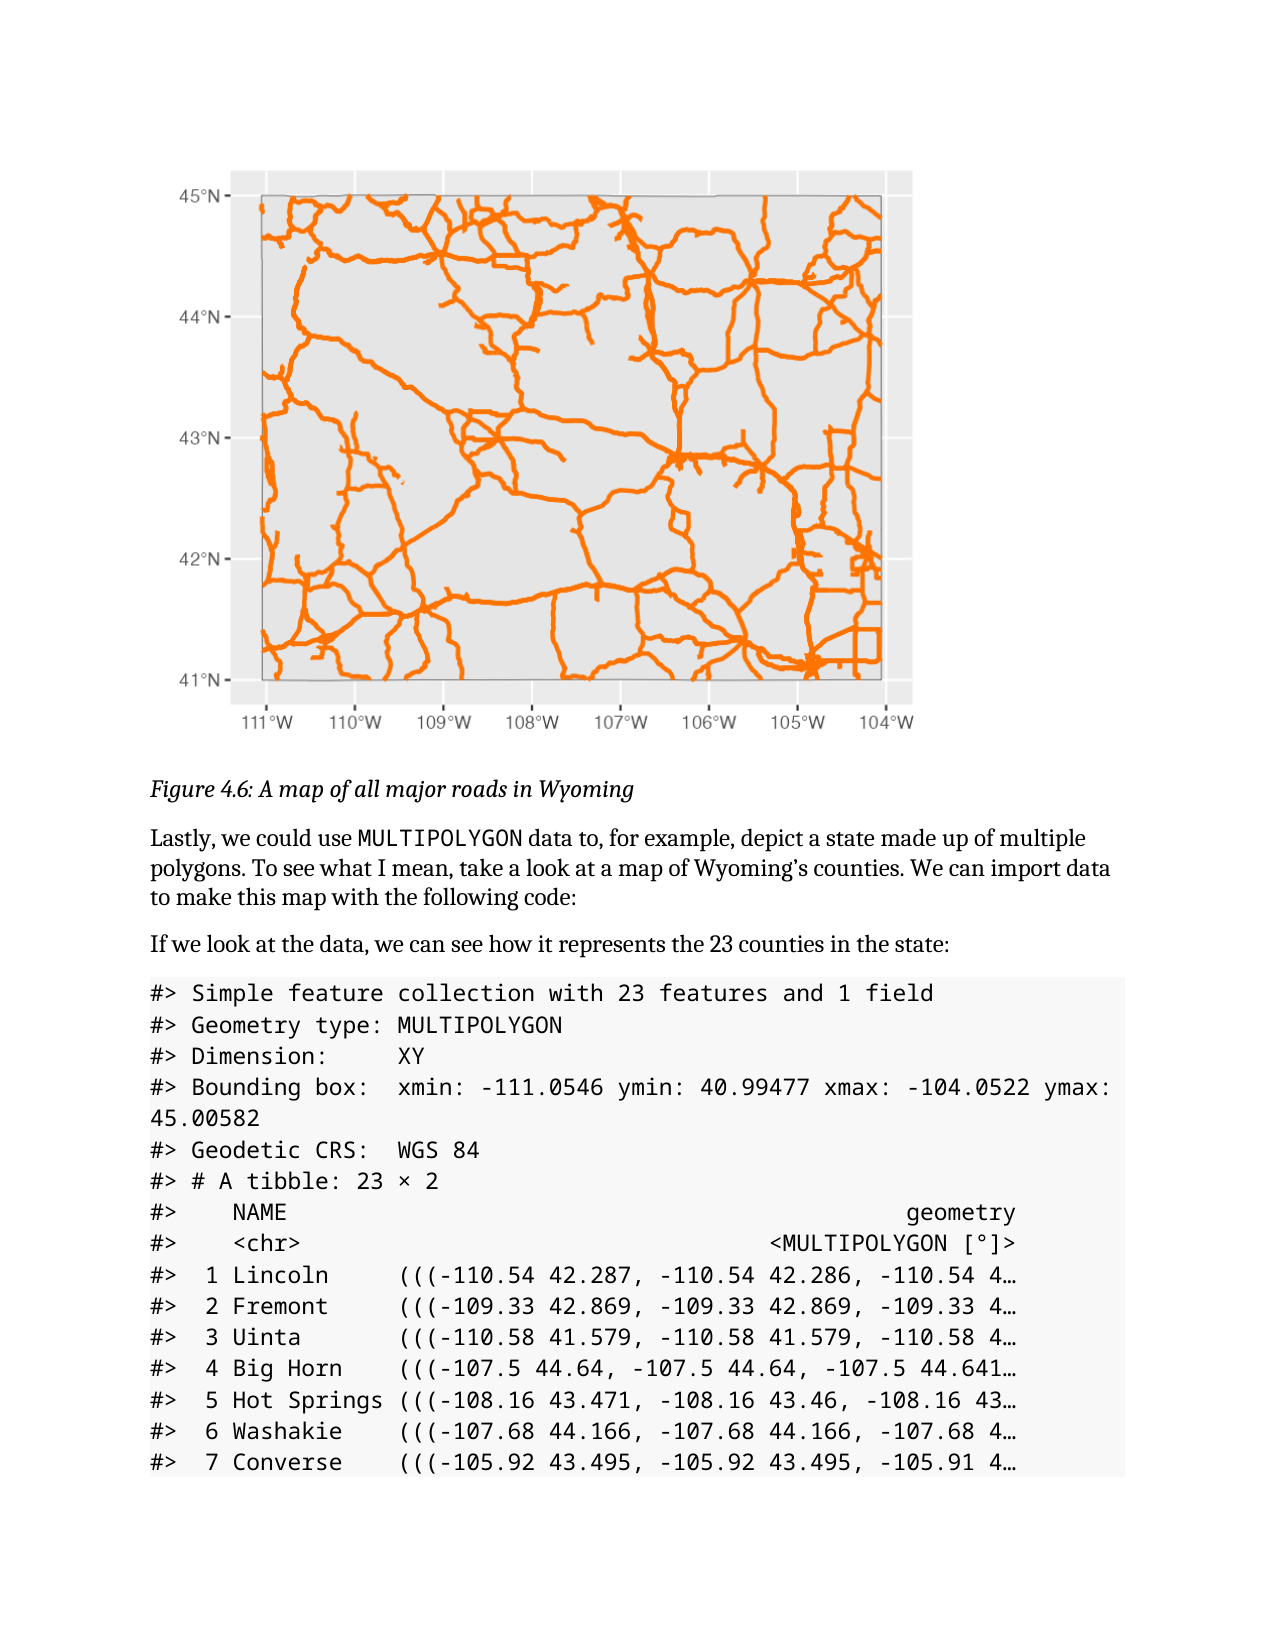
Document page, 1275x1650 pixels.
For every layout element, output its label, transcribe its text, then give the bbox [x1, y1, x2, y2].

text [150, 977, 1125, 1477]
text Lastly, we could use MULTIPOLYGON data to, for example, depict a state made up of multiple polygons. To see what I mean, take a look at a map of Wyoming’s counties. We can import data to make this map with the following code: [150, 822, 1125, 911]
text Figure 4.6: A map of all major roads in Wyoming [150, 775, 1125, 804]
text If we look at the data, we can see how it represents the 23 counties in the state: [150, 930, 1125, 959]
picture [168, 150, 924, 754]
